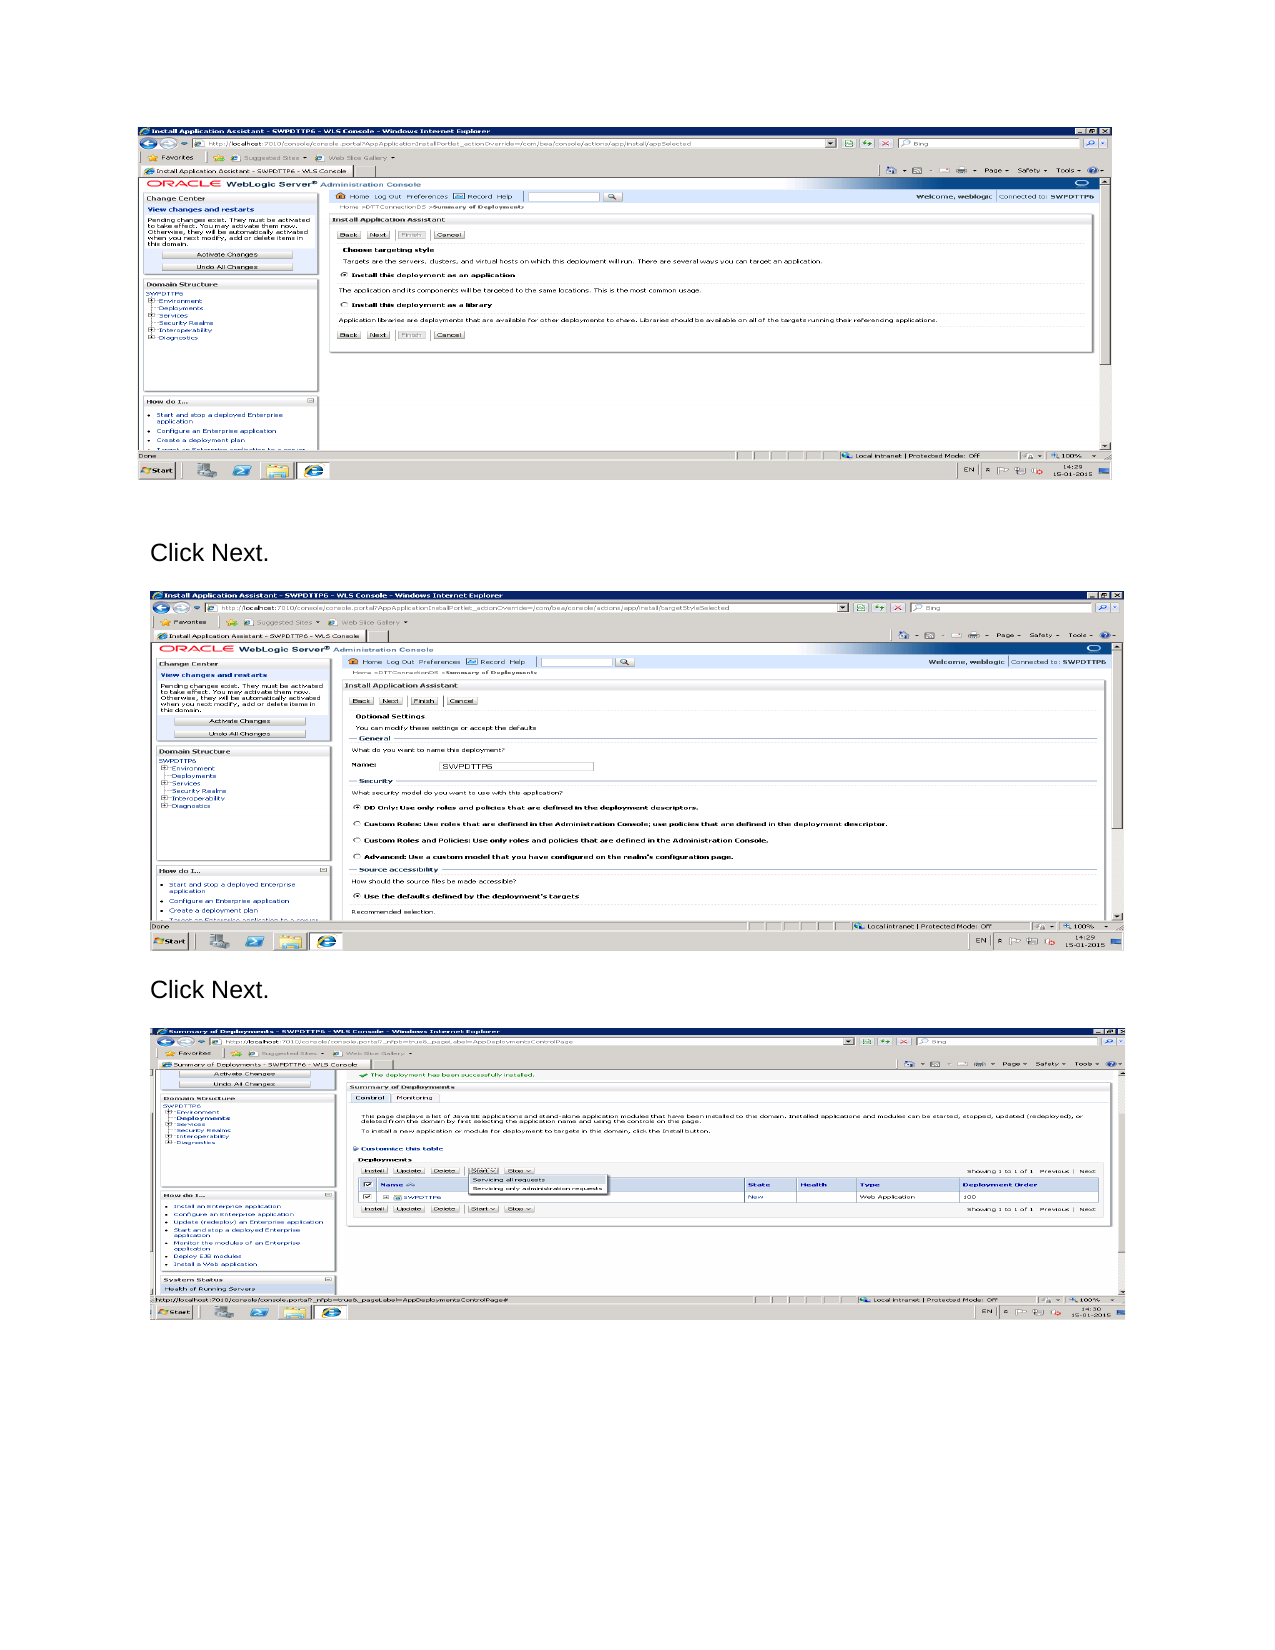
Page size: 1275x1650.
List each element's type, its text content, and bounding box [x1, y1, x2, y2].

text Click Next. [150, 538, 1125, 566]
text Click Next. [150, 975, 1125, 1004]
picture [150, 591, 1124, 951]
picture [137, 127, 1112, 480]
picture [150, 1028, 1125, 1320]
